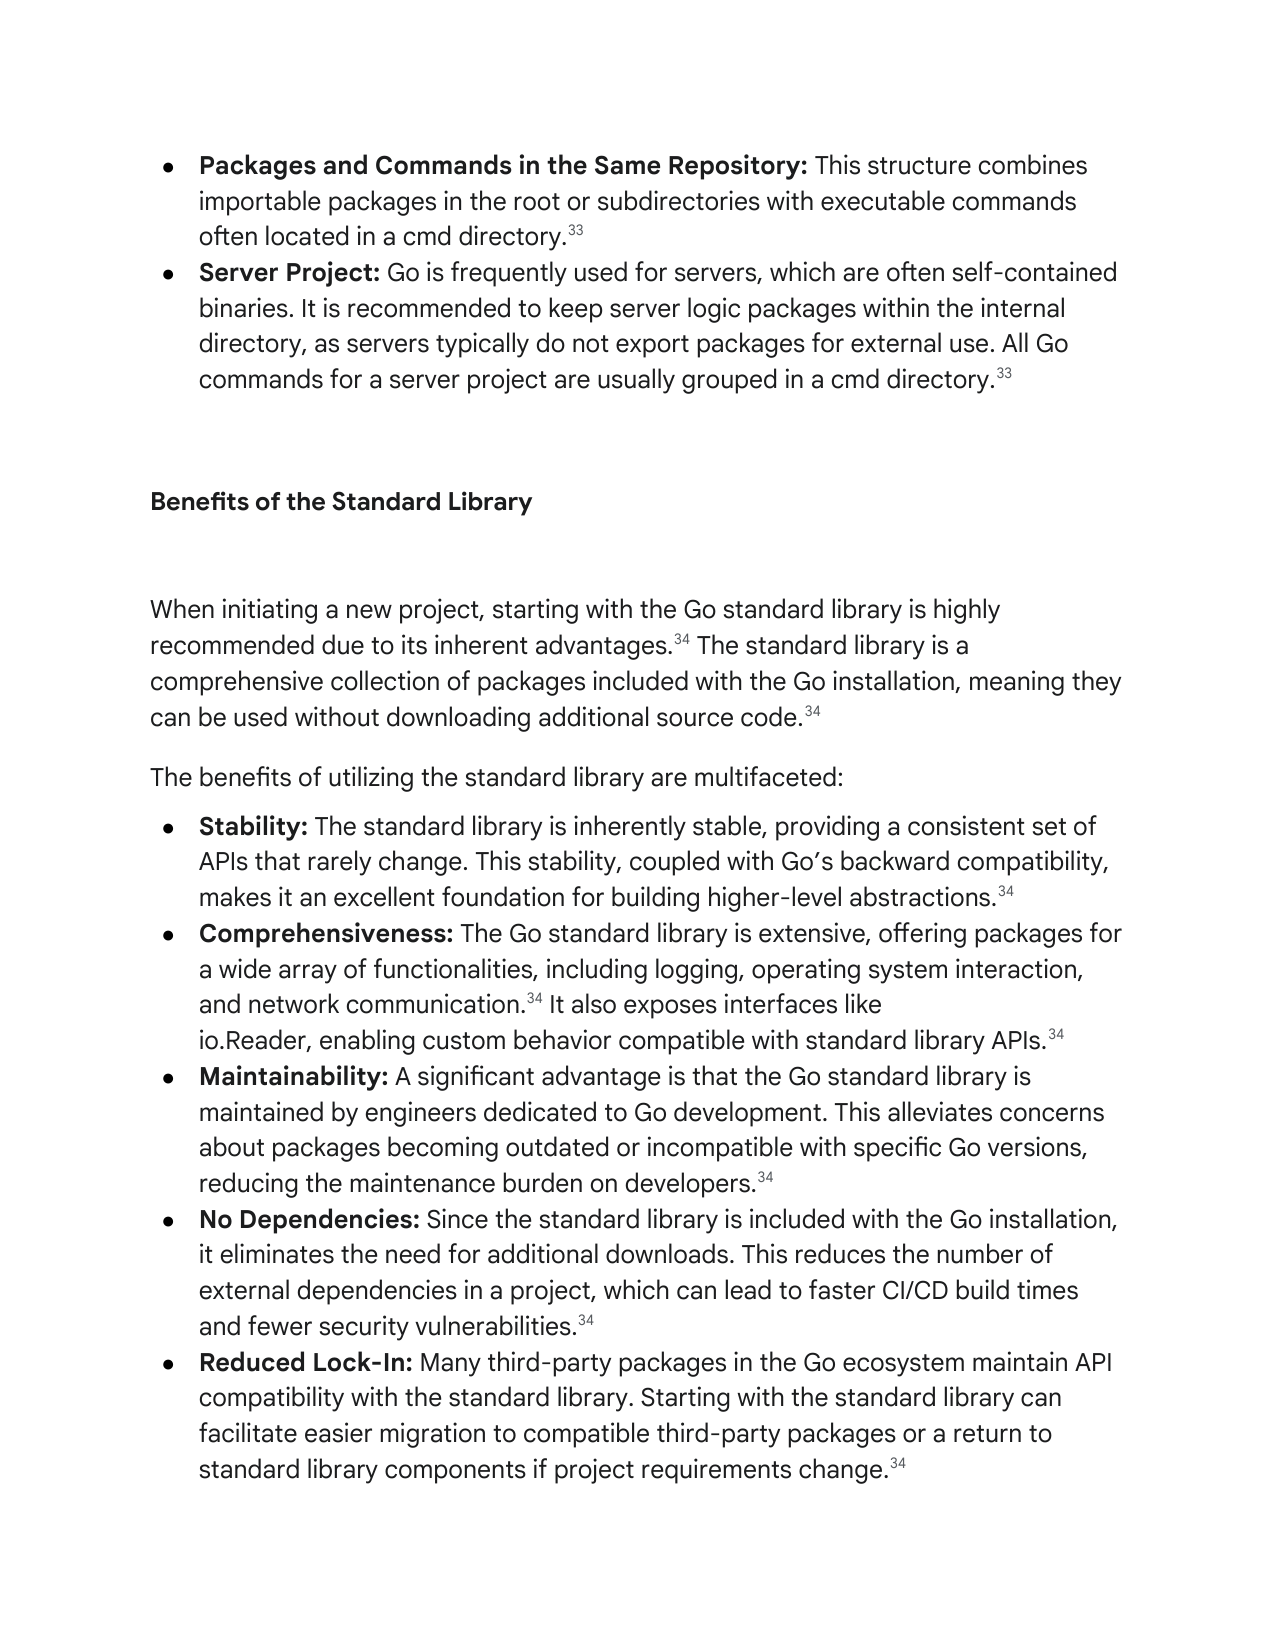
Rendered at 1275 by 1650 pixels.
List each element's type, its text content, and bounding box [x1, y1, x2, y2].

list Maintainability: A significant advantage is that the Go standard library is maintained by engineers dedicated to Go development. This alleviates concerns about packages becoming outdated or incompatible with specific Go versions, reducing the maintenance burden on developers.34 [161, 1061, 1125, 1199]
list No Dependencies: Since the standard library is included with the Go installation, it eliminates the need for additional downloads. This reduces the number of external dependencies in a project, which can lead to faster CI/CD build times and fewer security vulnerabilities.34 [161, 1204, 1125, 1342]
list Packages and Commands in the Same Repository: This structure combines importable packages in the root or subdirectories with executable commands often located in a cmd directory.33 [161, 150, 1125, 253]
list Comprehensiveness: The Go standard library is extensive, offering packages for a wide array of functionalities, including logging, operating system interaction, and network communication.34 It also exposes interfaces like io.Reader, enabling custom behavior compatible with standard library APIs.34 [161, 918, 1125, 1057]
list Stability: The standard library is inherently stable, providing a consistent set of APIs that rarely change. This stability, coupled with Go’s backward compatibility, makes it an excellent foundation for building higher-level abstractions.34 [161, 811, 1125, 914]
list Reduced Lock-In: Many third-party packages in the Go ecosystem maintain API compatibility with the standard library. Starting with the standard library can facilitate easier migration to compatible third-party packages or a return to standard library components if project requirements change.34 [161, 1347, 1125, 1485]
text When initiating a new project, starting with the Go standard library is highly recommended due to its inherent advantages.34 The standard library is a comprehensive collection of packages included with the Go installation, meaning they can be used without downloading additional source code.34 [150, 595, 1125, 733]
list Server Project: Go is frequently used for servers, which are often self-contained binaries. It is recommended to keep server logic packages within the internal directory, as servers typically do not export packages for external use. All Go commands for a server project are usually grouped in a cmd directory.33 [161, 257, 1125, 396]
text The benefits of utilizing the standard library are multifaceted: [150, 763, 1125, 794]
subtitle Benefits of the Standard Library [150, 486, 1125, 517]
